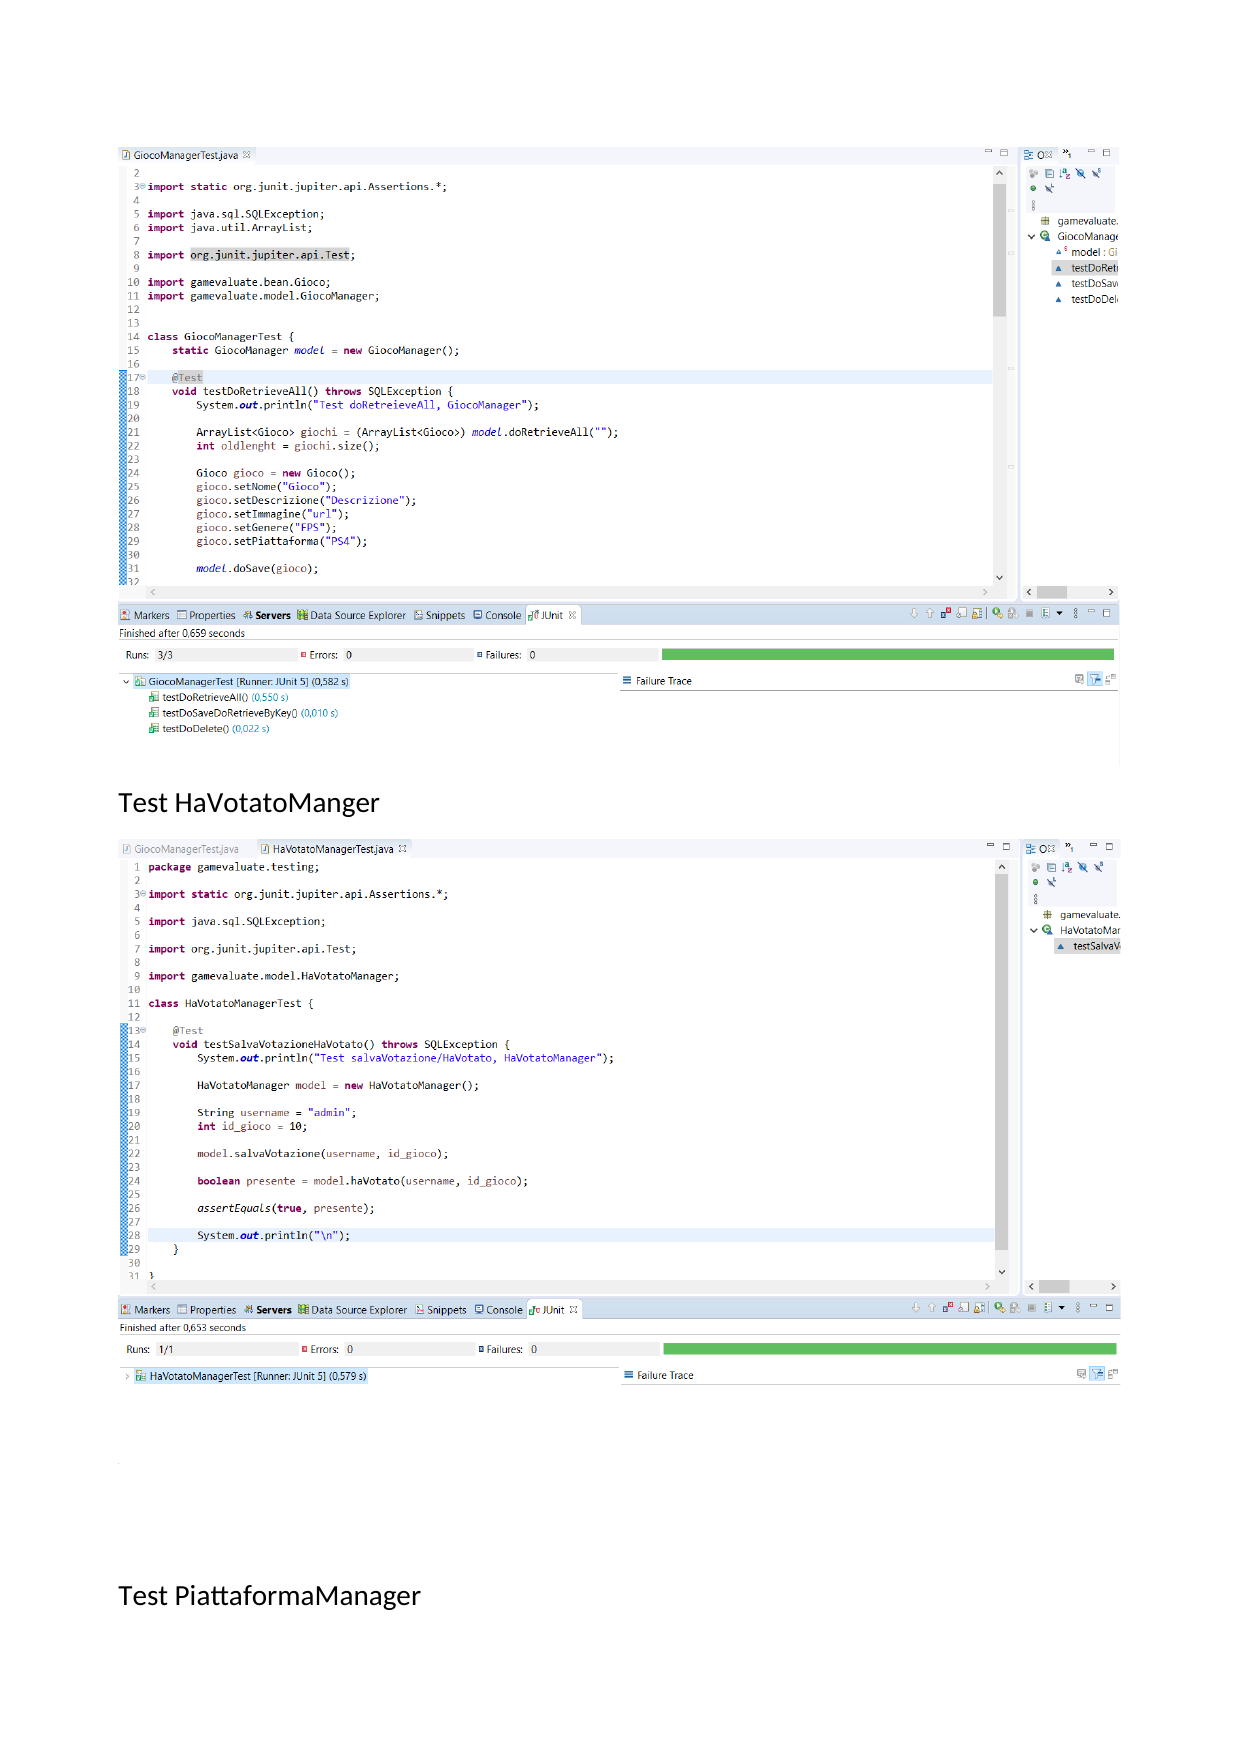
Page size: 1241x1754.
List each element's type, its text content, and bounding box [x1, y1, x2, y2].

picture [118, 147, 1120, 766]
text Test PiattaformaManager [118, 1577, 1122, 1612]
picture [118, 839, 1121, 1464]
text Test HaVotatoManger [118, 784, 1122, 819]
